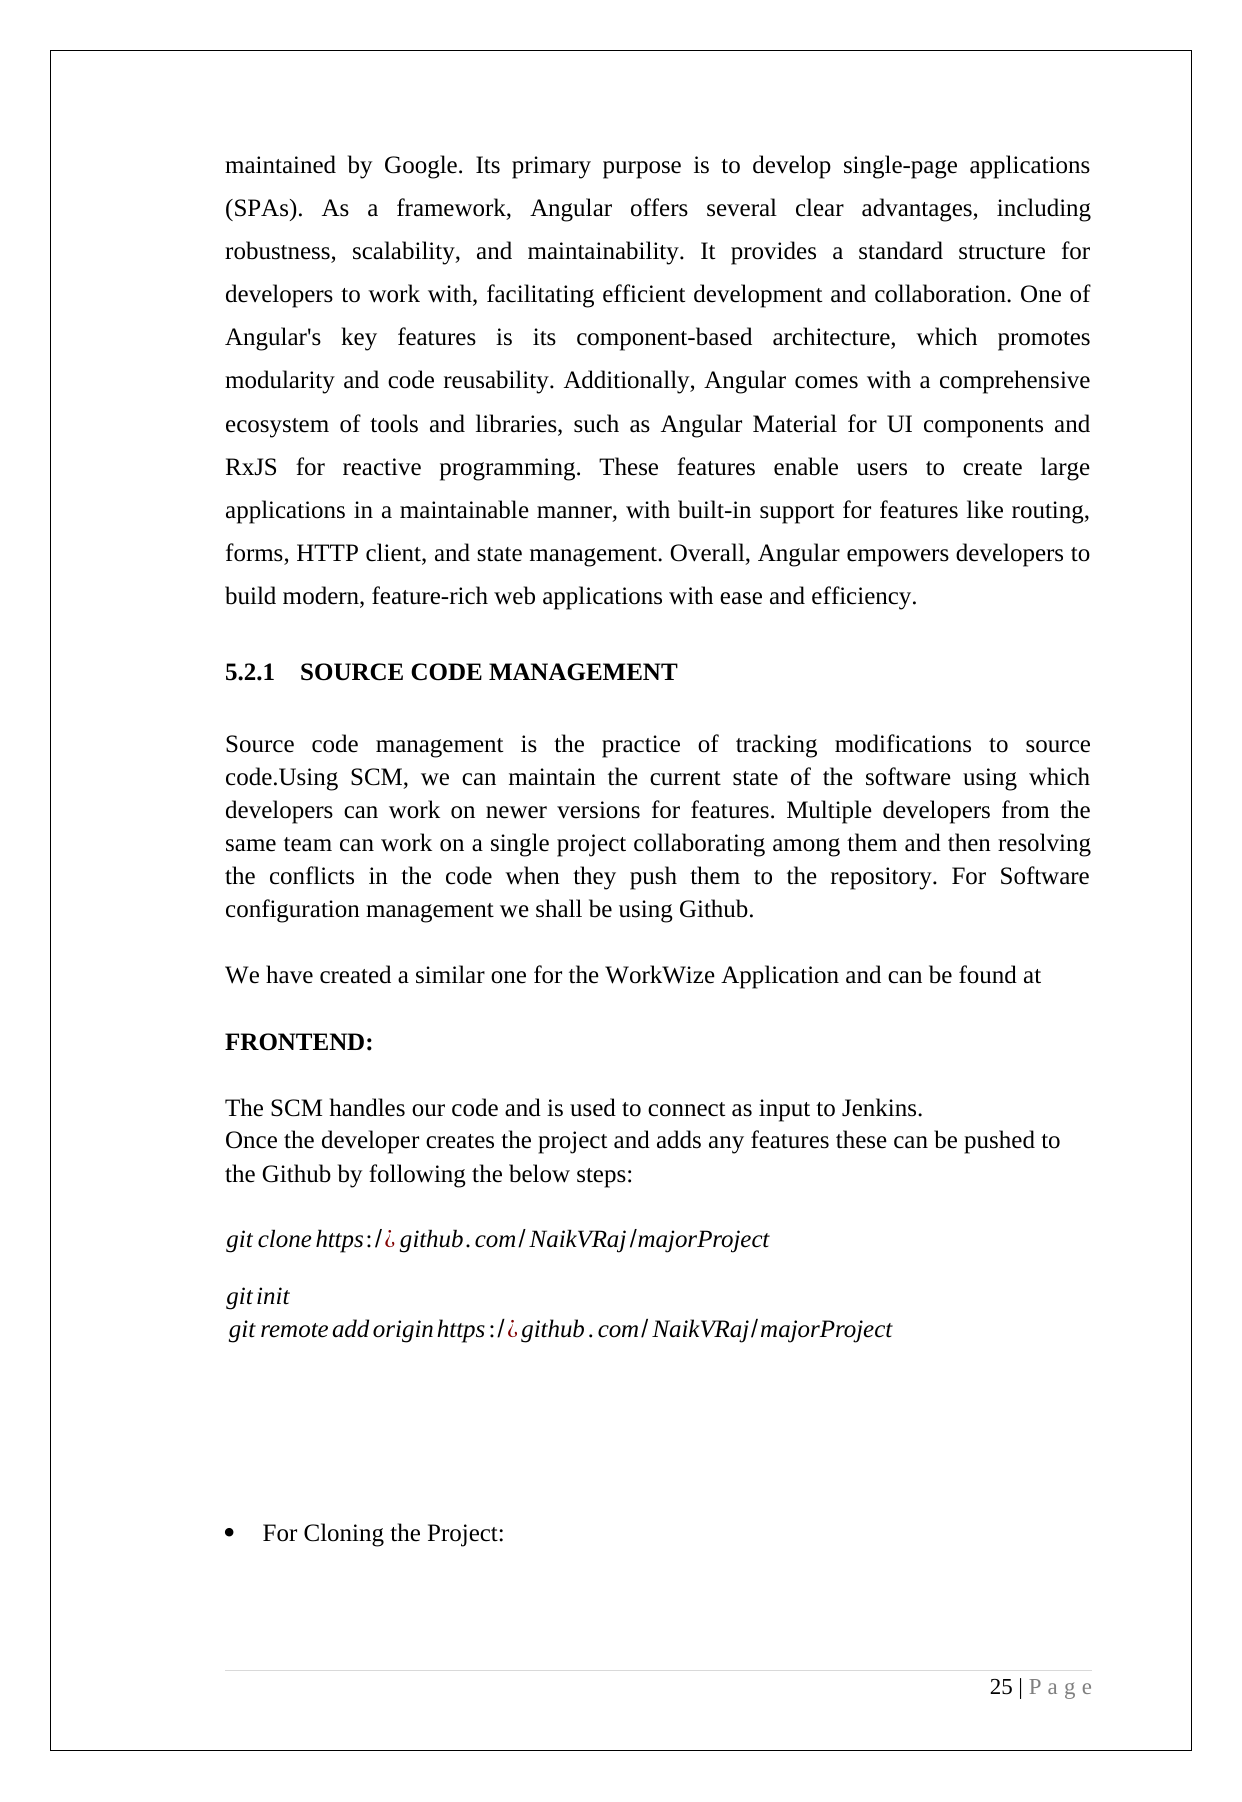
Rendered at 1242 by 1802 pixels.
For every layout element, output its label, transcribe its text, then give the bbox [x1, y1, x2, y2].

text Once the developer creates the project and adds any features these can be pushed to the Github by following the below steps: [225, 1126, 1092, 1187]
subtitle SOURCE CODE MANAGEMENT [225, 657, 1092, 686]
text FRONTEND: [225, 1027, 1092, 1055]
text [225, 150, 1092, 610]
text We have created a similar one for the WorkWize Application and can be found at [225, 961, 1092, 989]
text Source code management is the practice of tracking modifications to source code.Using SCM, we can maintain the current state of the software using which developers can work on newer versions for features. Multiple developers from the same team can work on a single project collaborating among them and then resolving the conflicts in the code when they push them to the repository. For Software configuration management we shall be using Github. [225, 729, 1092, 923]
list For Cloning the Project: [225, 1518, 1092, 1546]
text The SCM handles our code and is used to connect as input to Jenkins. [225, 1093, 1092, 1121]
